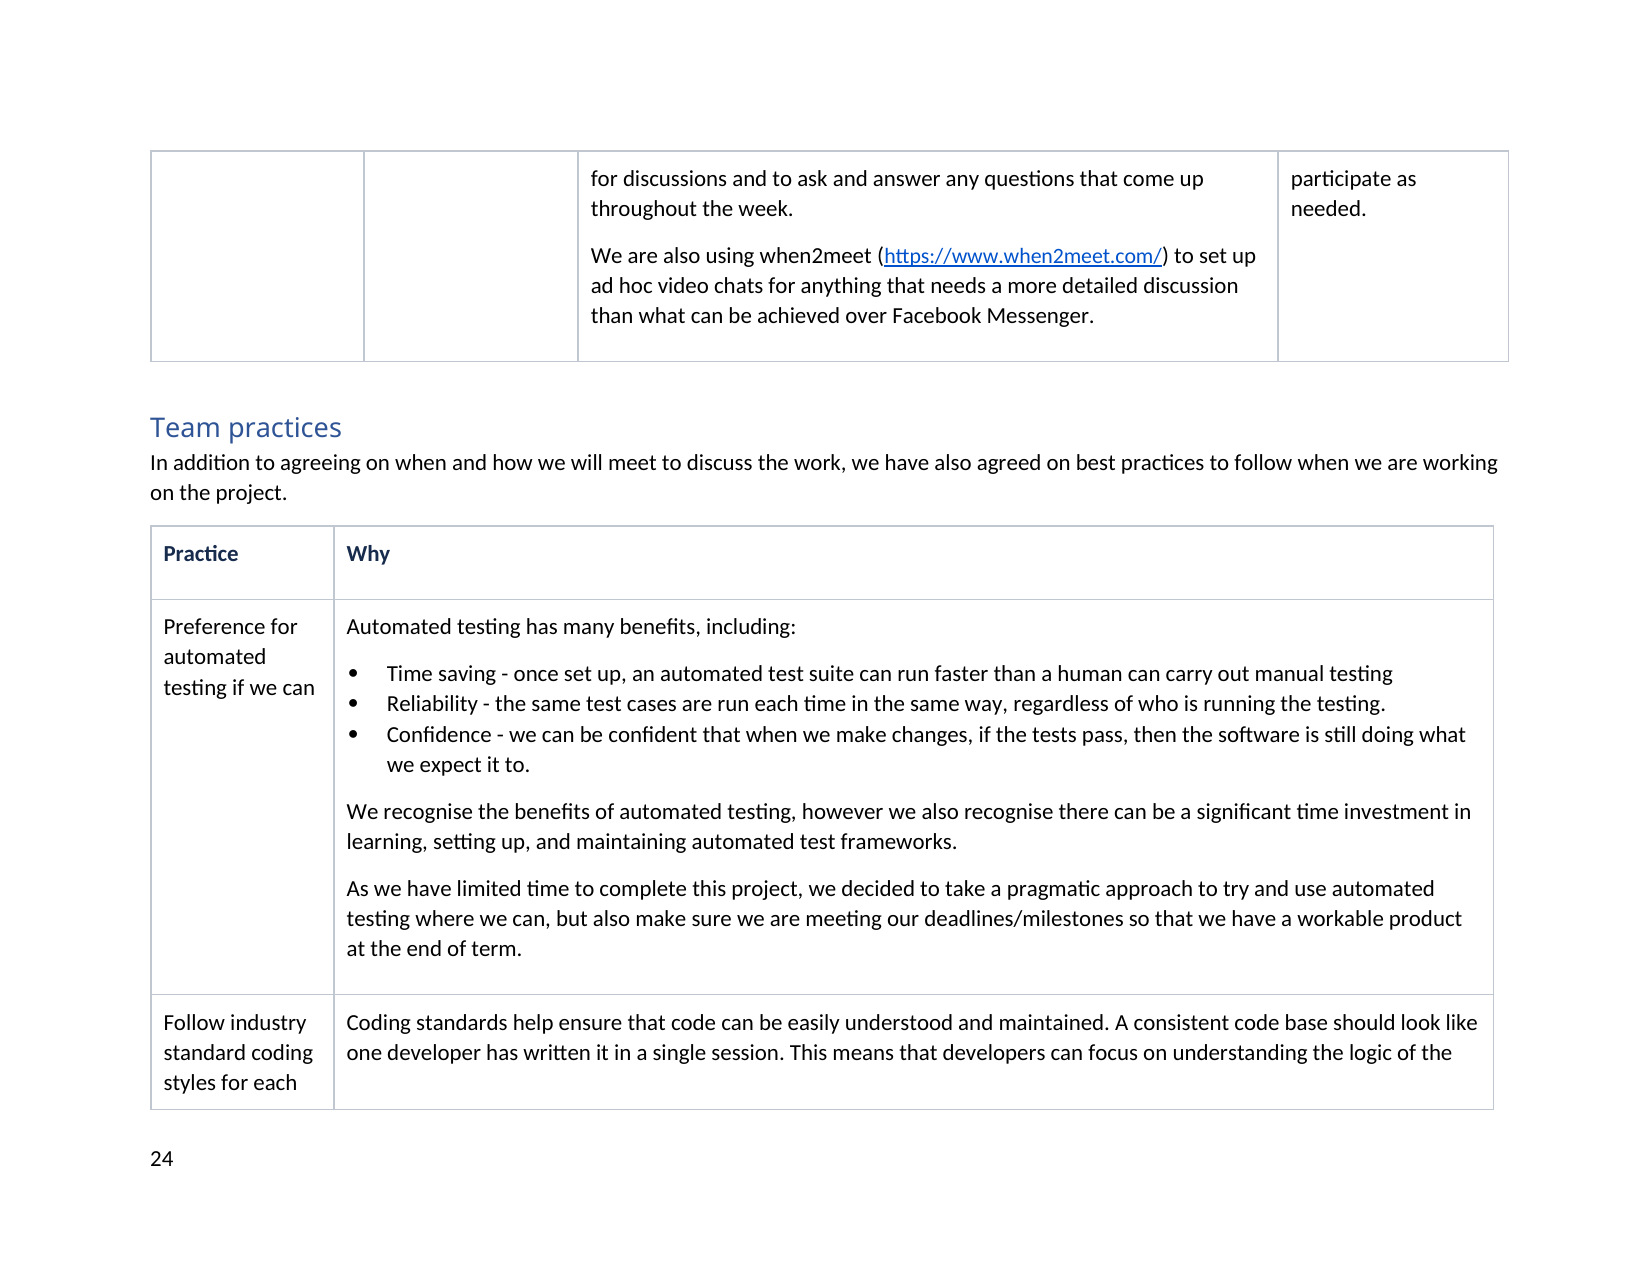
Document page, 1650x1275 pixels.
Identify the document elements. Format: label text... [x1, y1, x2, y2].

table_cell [365, 152, 577, 361]
text In addition to agreeing on when and how we will meet to discuss the work, we have also agreed on best practices to follow when we are working on the project. [150, 476, 1500, 506]
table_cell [1279, 152, 1508, 361]
table_header Why [335, 527, 1493, 598]
table_cell Preference for automated testing if we can [152, 600, 333, 994]
table_cell Automated testing has many benefits, including: Time saving - once set up, an automated test suite can run faster than a human can carry out manual testing Reliability - the same test cases are run each time in the same way, regardless of who is running the testing. Confidence - we can be confident that when we make changes, if the tests pass, then the software is still doing what we expect it to. We recognise the benefits of automated testing, however we also recognise there can be a significant time investment in learning, setting up, and maintaining automated test frameworks. As we have limited time to complete this project, we decided to take a pragmatic approach to try and use automated testing where we can, but also make sure we are meeting our deadlines/milestones so that we have a workable product at the end of term. [335, 600, 1493, 994]
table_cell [152, 152, 363, 361]
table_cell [579, 152, 1277, 361]
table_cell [152, 995, 333, 1109]
table_header Practice [152, 527, 333, 598]
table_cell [335, 995, 1493, 1109]
subtitle Team practices [150, 408, 1500, 445]
